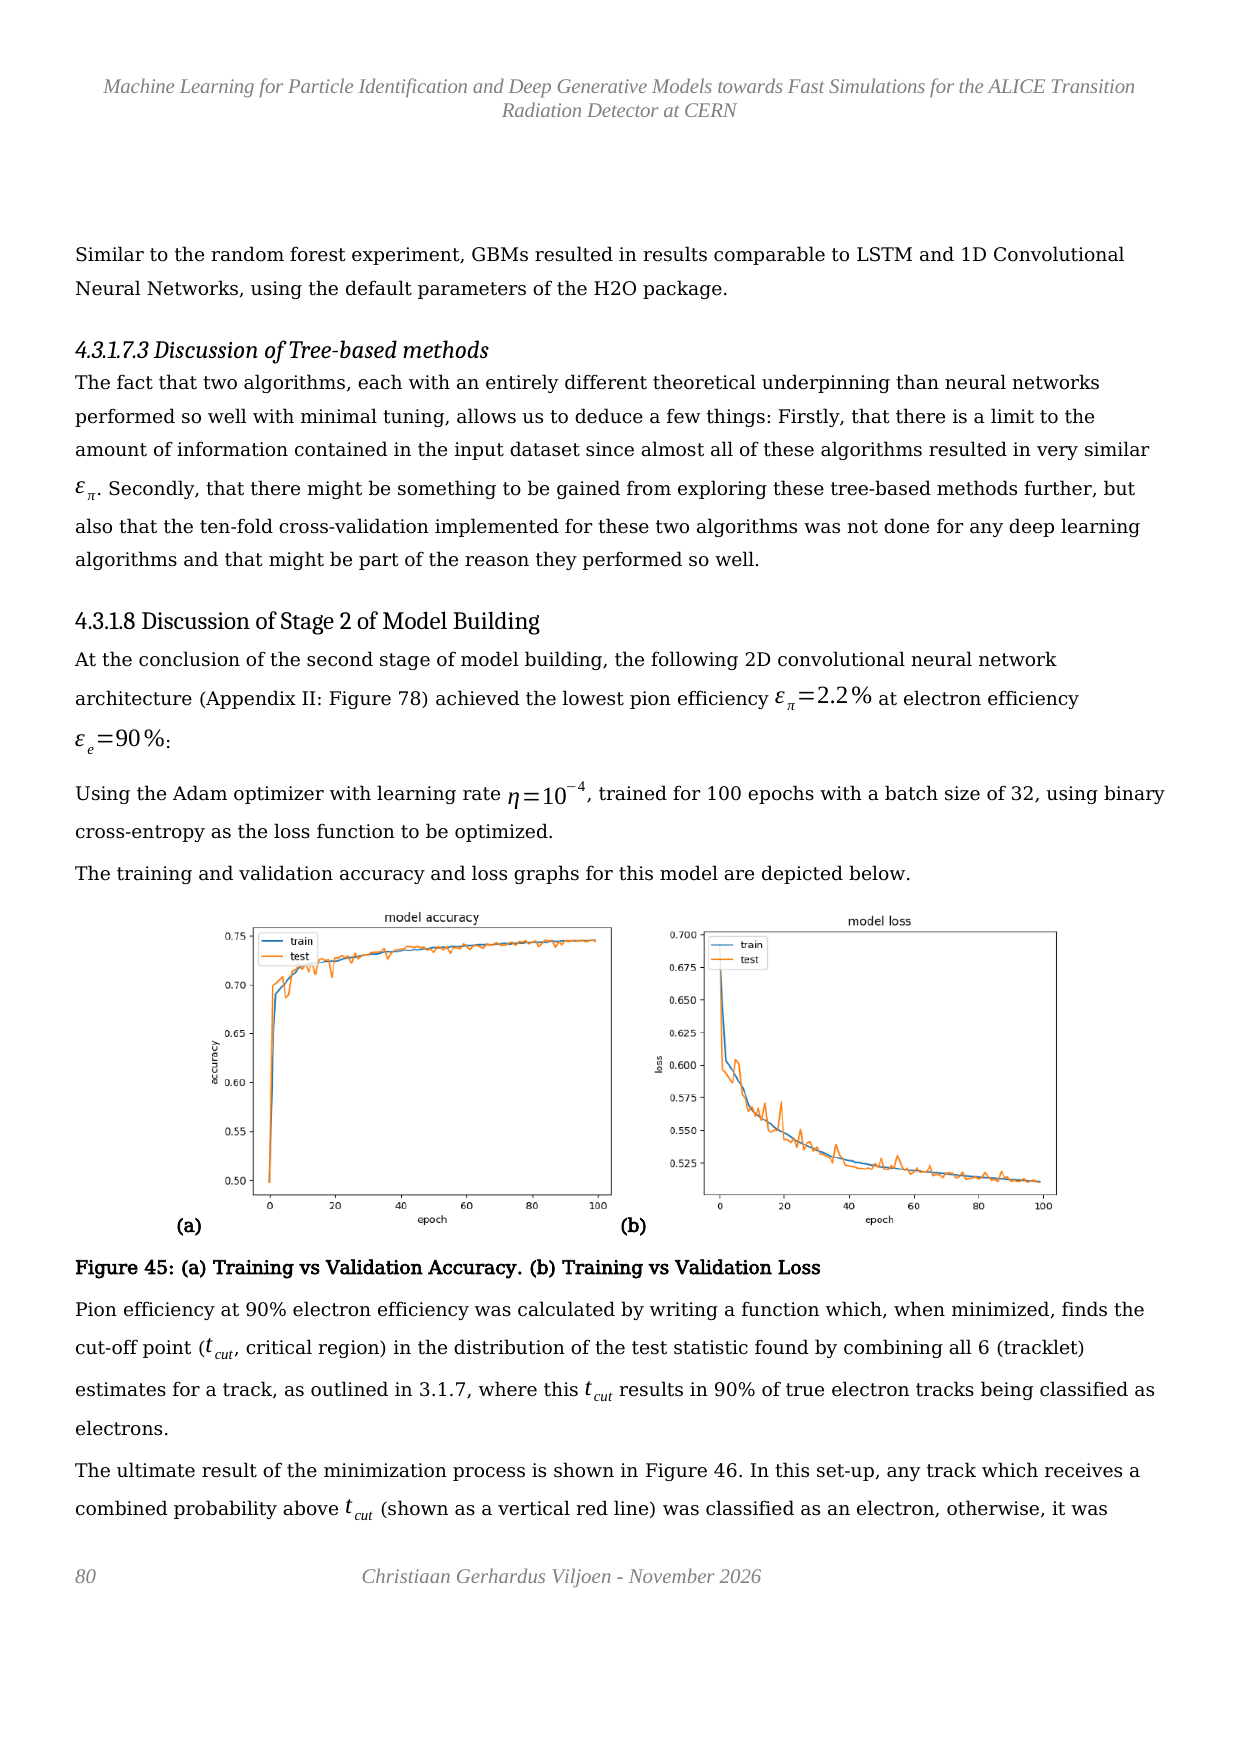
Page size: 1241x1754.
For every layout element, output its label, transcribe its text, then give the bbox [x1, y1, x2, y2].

text The fact that two algorithms, each with an entirely different theoretical underpinning than neural networks performed so well with minimal tuning, allows us to deduce a few things: Firstly, that there is a limit to the amount of information contained in the input dataset since almost all of these algorithms resulted in very similar . Secondly, that there might be something to be gained from exploring these tree-based methods further, but also that the ten-fold cross-validation implemented for these two algorithms was not done for any deep learning algorithms and that might be part of the reason they performed so well. [75, 371, 1165, 571]
picture [202, 904, 620, 1232]
text Pion efficiency at 90% electron efficiency was calculated by writing a function which, when minimized, finds the cut-off point (, critical region) in the distribution of the test statistic found by combining all 6 (tracklet) estimates for a track, as outlined in 3.1.7, where this results in 90% of true electron tracks being classified as electrons. [75, 1297, 1165, 1439]
text At the conclusion of the second stage of model building, the following 2D convolutional neural network architecture (Appendix II: Figure 78) achieved the lowest pion efficiency at electron efficiency : [75, 648, 1165, 758]
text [75, 1458, 1165, 1523]
subtitle Discussion of Tree-based methods [75, 336, 1165, 364]
text Using the Adam optimizer with learning rate , trained for 100 epochs with a batch size of 32, using binary cross-entropy as the loss function to be optimized. [75, 778, 1165, 842]
picture [647, 908, 1065, 1232]
text Similar to the random forest experiment, GBMs resulted in results comparable to LSTM and 1D Convolutional Neural Networks, using the default parameters of the H2O package. [75, 243, 1165, 299]
text Figure 45: (a) Training vs Validation Accuracy. (b) Training vs Validation Loss [75, 1255, 1165, 1278]
text The training and validation accuracy and loss graphs for this model are depicted below. [75, 862, 1165, 884]
subtitle Discussion of Stage 2 of Model Building [75, 607, 1165, 636]
